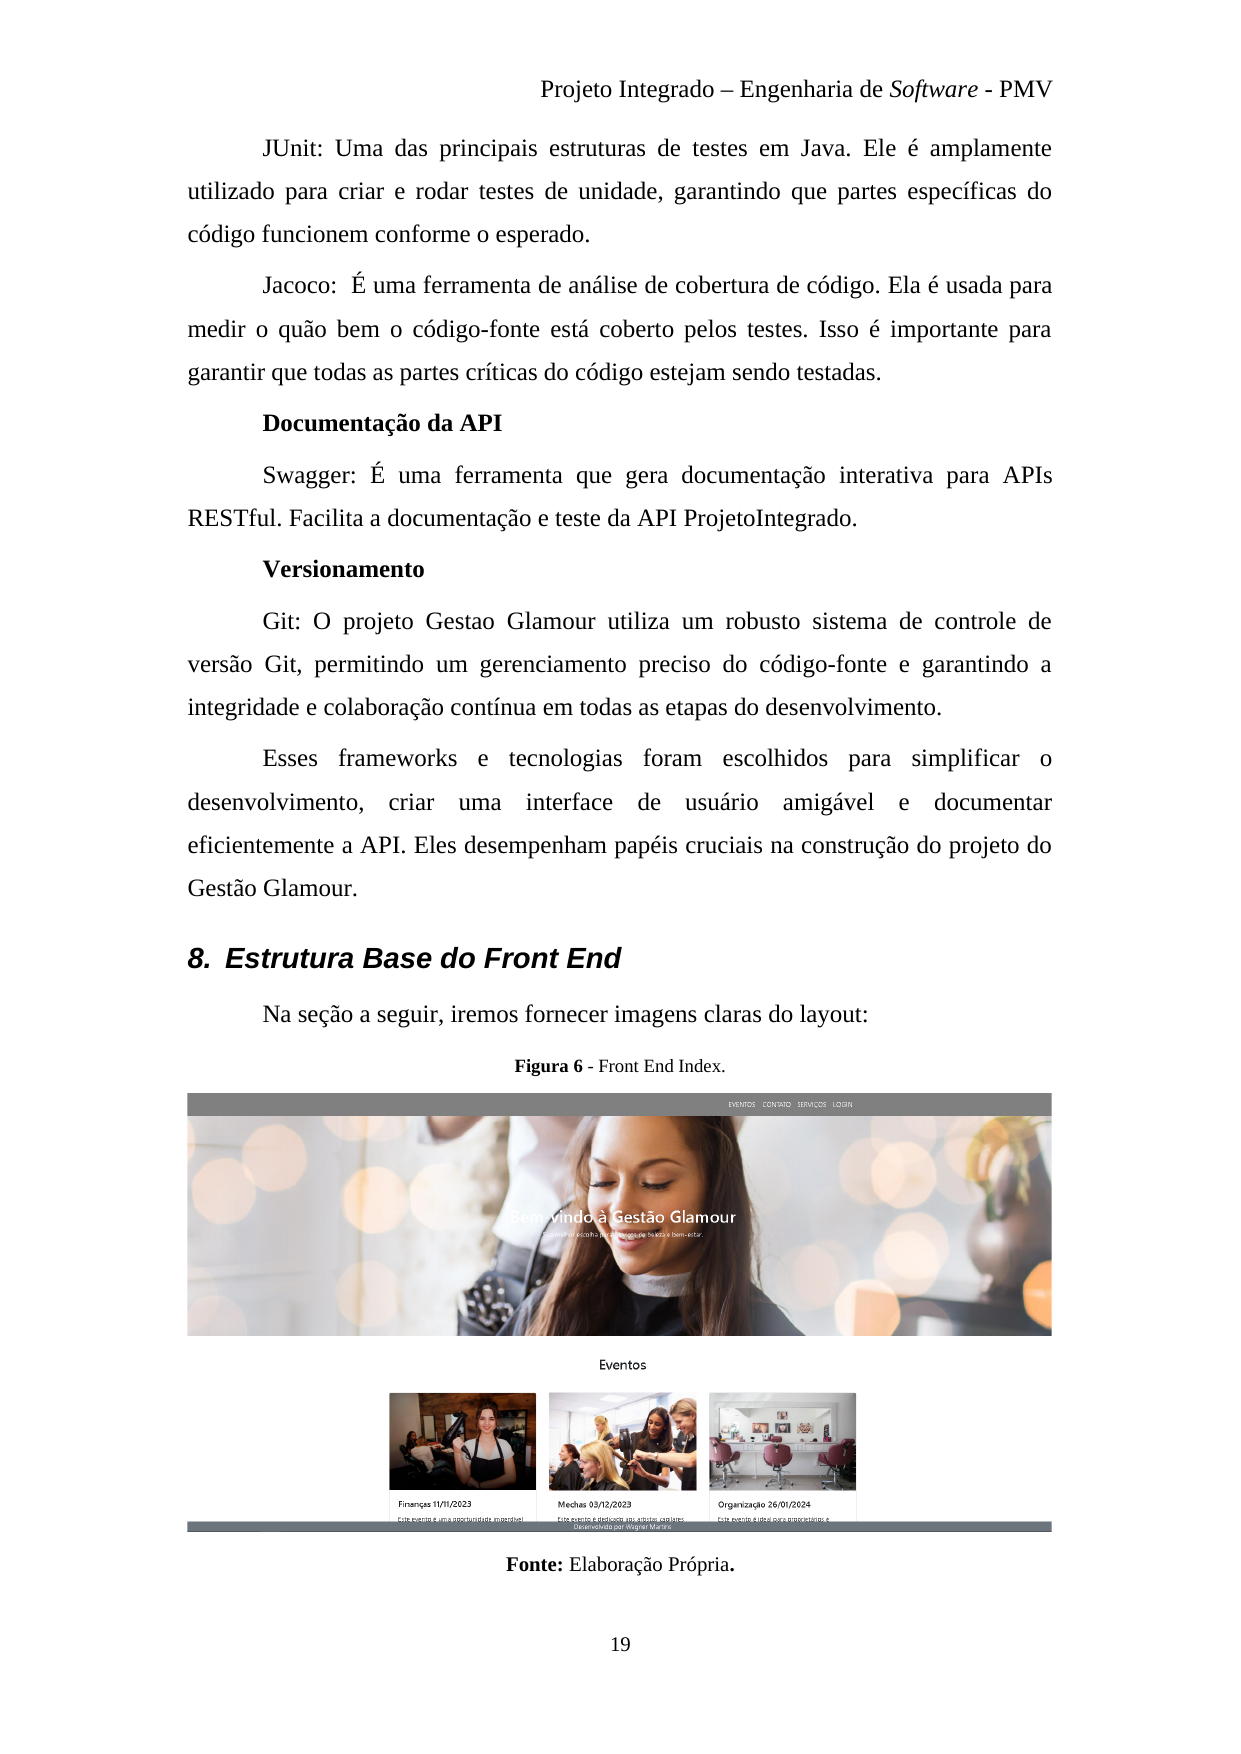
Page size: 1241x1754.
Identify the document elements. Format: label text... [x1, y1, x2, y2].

text Figura 6 - Front End Index. [187, 1055, 1053, 1077]
text Versionamento [187, 554, 1053, 583]
text Esses frameworks e tecnologias foram escolhidos para simplificar o desenvolvimento, criar uma interface de usuário amigável e documentar eficientemente a API. Eles desempenham papéis cruciais na construção do projeto do Gestão Glamour. [187, 743, 1053, 902]
picture [187, 1093, 1052, 1532]
subtitle Estrutura Base do Front End [187, 941, 1053, 974]
text Documentação da API [187, 408, 1053, 437]
text Swagger: É uma ferramenta que gera documentação interativa para APIs RESTful. Facilita a documentação e teste da API ProjetoIntegrado. [187, 460, 1053, 532]
text JUnit: Uma das principais estruturas de testes em Java. Ele é amplamente utilizado para criar e rodar testes de unidade, garantindo que partes específicas do código funcionem conforme o esperado. [187, 133, 1053, 248]
text Fonte: Elaboração Própria. [187, 1552, 1053, 1576]
text Jacoco: É uma ferramenta de análise de cobertura de código. Ela é usada para medir o quão bem o código-fonte está coberto pelos testes. Isso é importante para garantir que todas as partes críticas do código estejam sendo testadas. [187, 271, 1053, 386]
text Git: O projeto Gestao Glamour utiliza um robusto sistema de controle de versão Git, permitindo um gerenciamento preciso do código-fonte e garantindo a integridade e colaboração contínua em todas as etapas do desenvolvimento. [187, 606, 1053, 721]
text Na seção a seguir, iremos fornecer imagens claras do layout: [187, 999, 1053, 1028]
